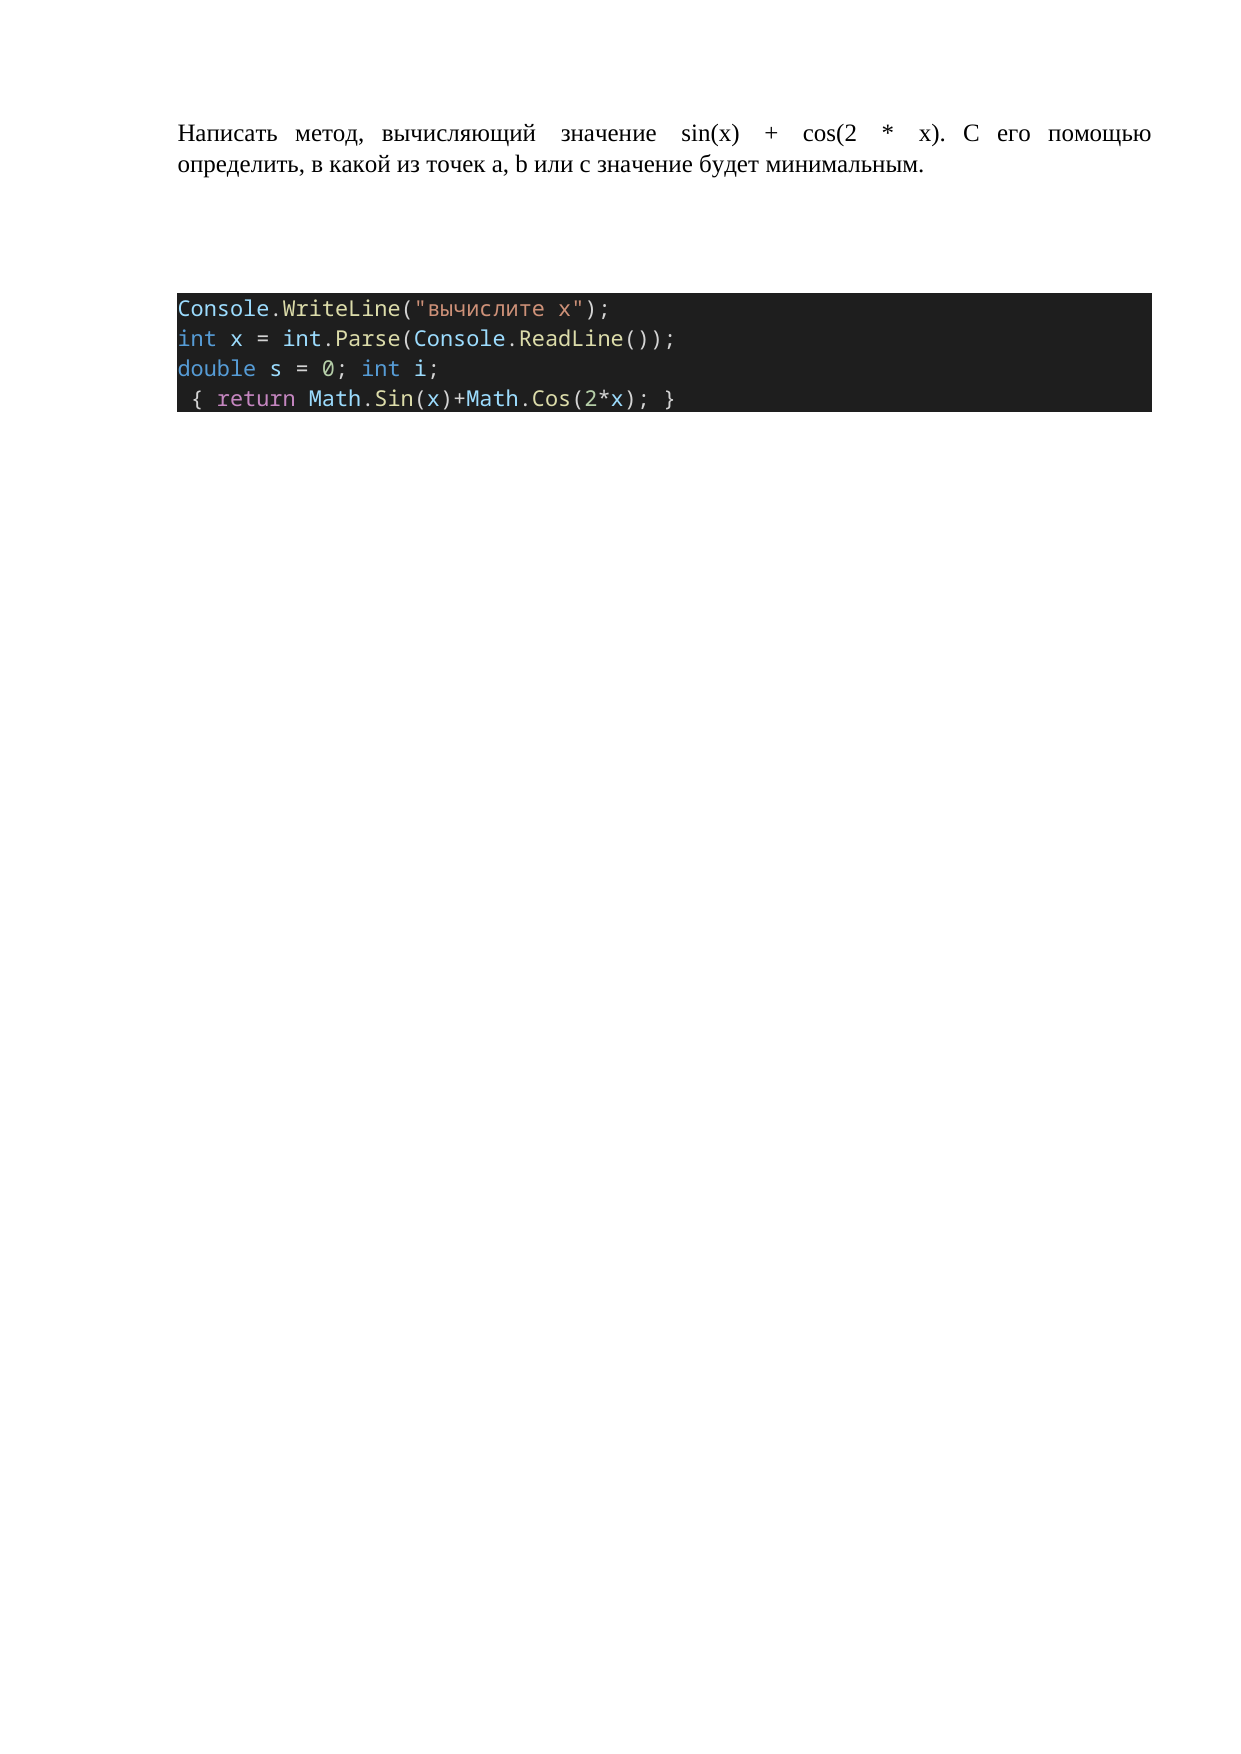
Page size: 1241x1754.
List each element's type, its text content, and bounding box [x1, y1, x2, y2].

text Console.WriteLine("вычислите x"); [177, 293, 1152, 323]
text int x = int.Parse(Сonsole.ReadLine()); [177, 323, 1152, 353]
text Написать метод, вычисляющий значение sin(x) + cos(2 * x). С его помощью определить, в какой из точек a, b или с значение будет минимальным. [177, 118, 1152, 178]
text { return Math.Sin(x)+Math.Cos(2*x); } [177, 382, 1152, 412]
text double s = 0; int i; [177, 353, 1152, 382]
